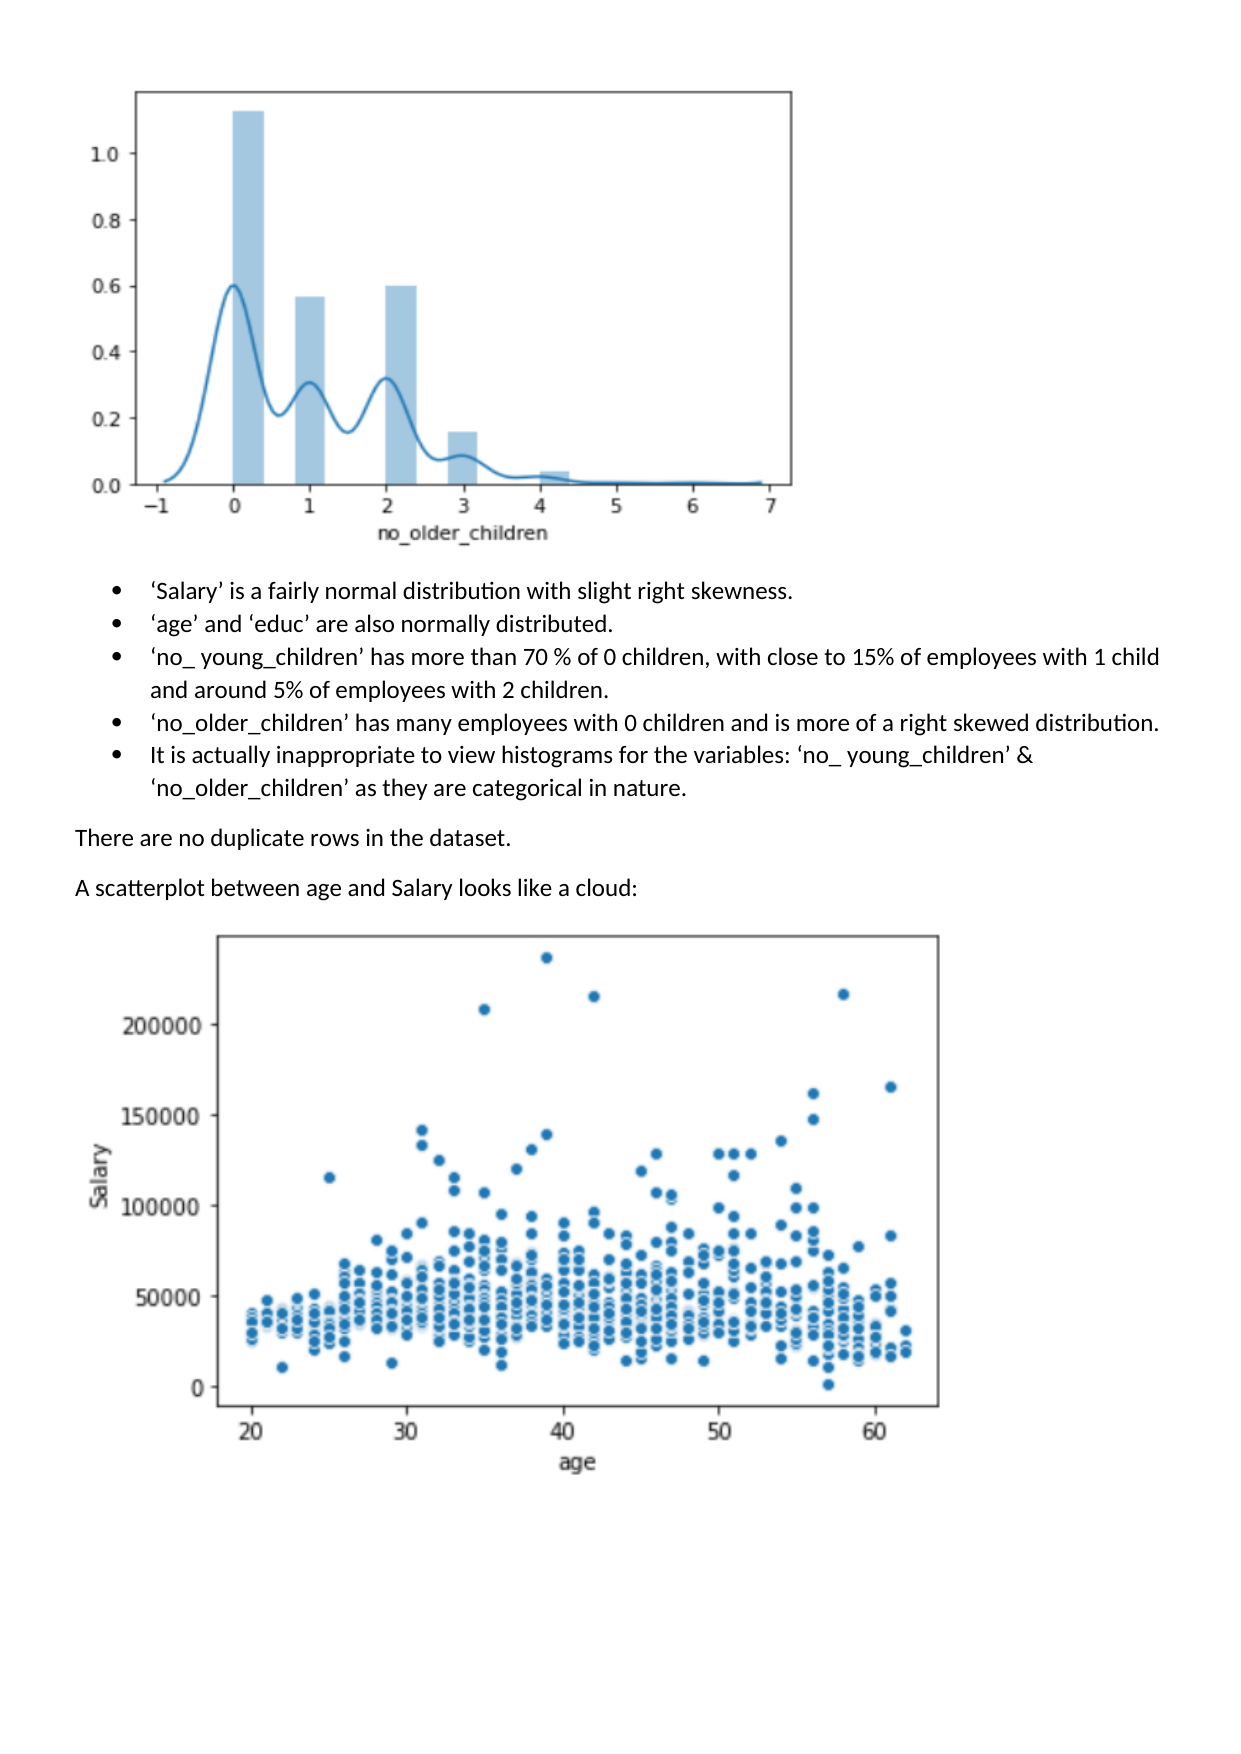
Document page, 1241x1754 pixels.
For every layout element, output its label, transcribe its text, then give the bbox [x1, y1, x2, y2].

list ‘Salary’ is a fairly normal distribution with slight right skewness. [112, 575, 1165, 606]
picture [75, 75, 807, 557]
picture [75, 921, 954, 1478]
text There are no duplicate rows in the dataset. [75, 822, 1165, 853]
list ‘age’ and ‘educ’ are also normally distributed. [112, 608, 1165, 638]
list ‘no_ young_children’ has more than 70 % of 0 children, with close to 15% of employees with 1 child and around 5% of employees with 2 children. [112, 641, 1165, 704]
list ‘no_older_children’ has many employees with 0 children and is more of a right skewed distribution. [112, 707, 1165, 737]
list It is actually inappropriate to view histograms for the variables: ‘no_ young_children’ & ‘no_older_children’ as they are categorical in nature. [112, 740, 1165, 803]
text A scatterplot between age and Salary looks like a cloud: [75, 872, 1165, 902]
